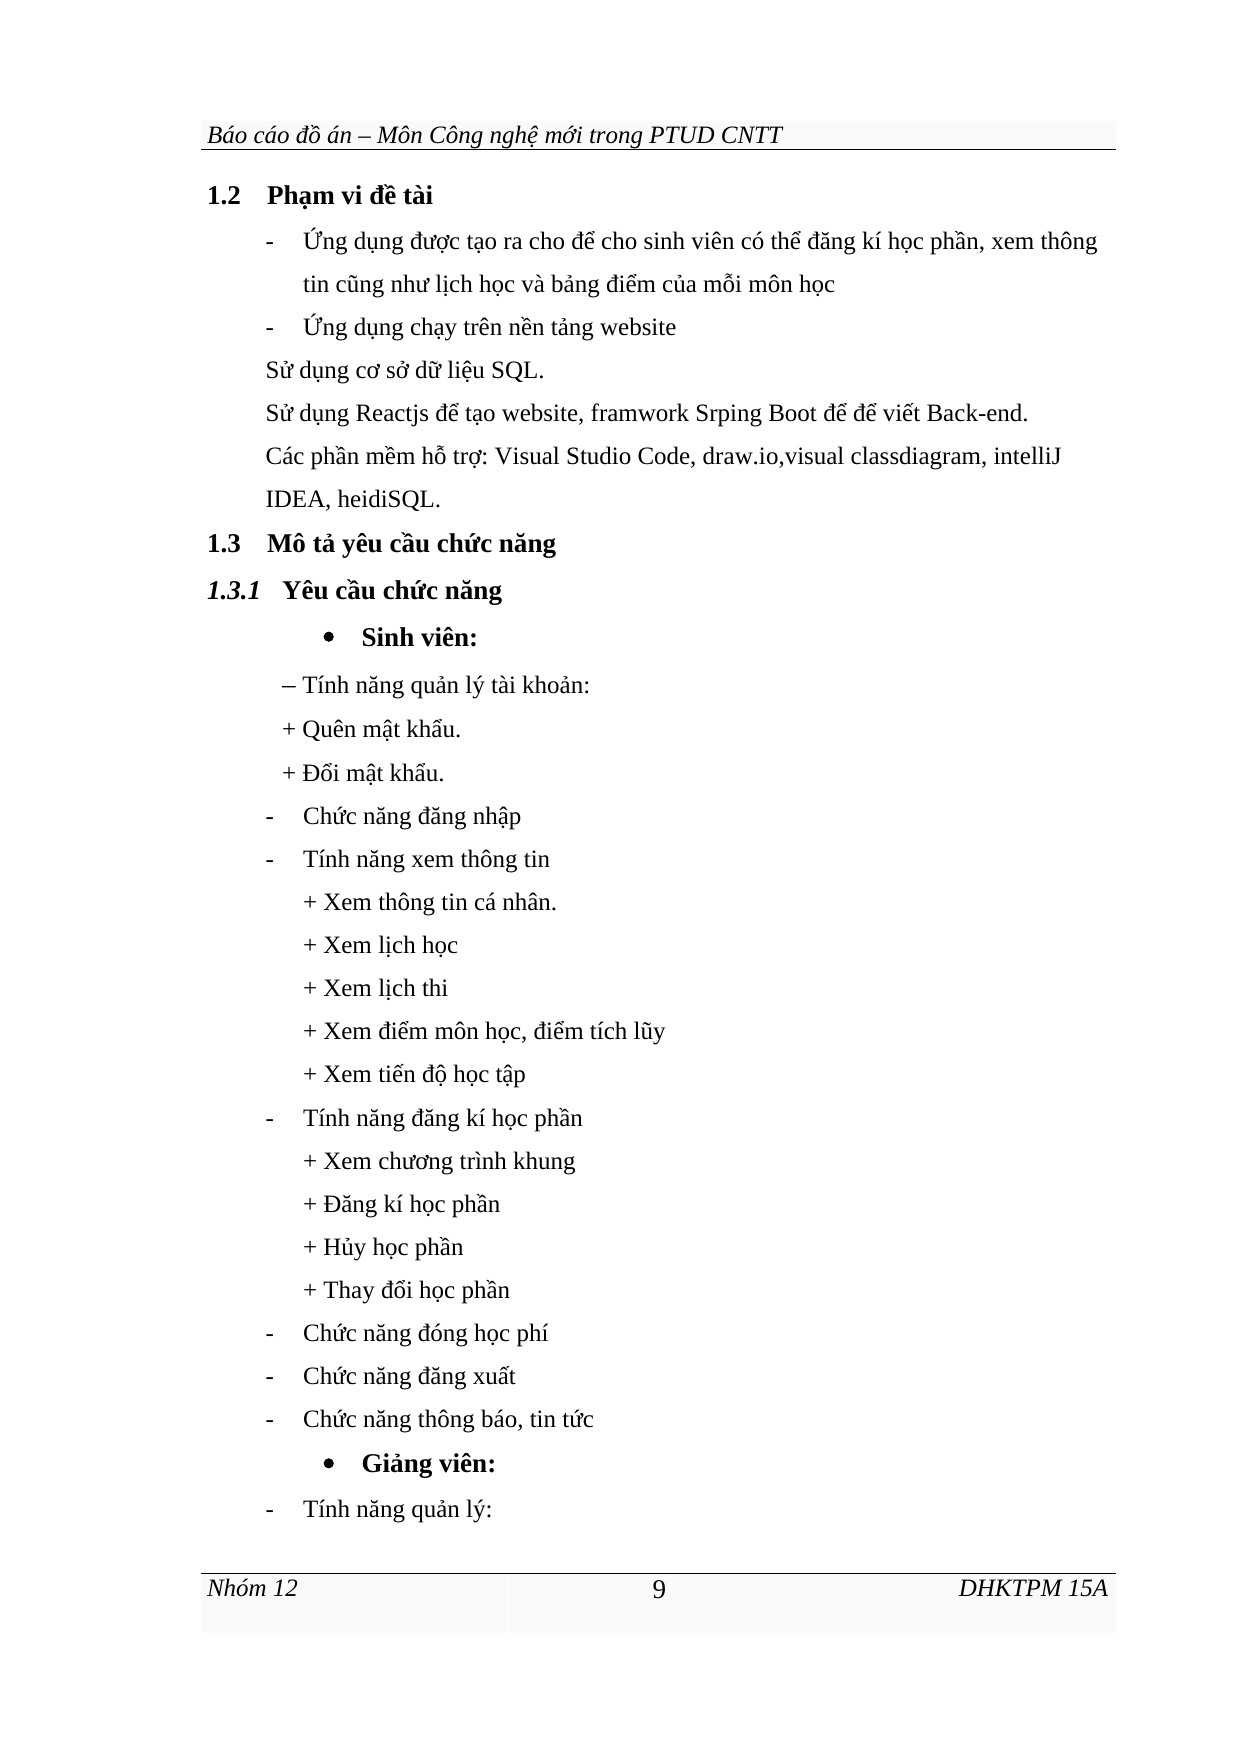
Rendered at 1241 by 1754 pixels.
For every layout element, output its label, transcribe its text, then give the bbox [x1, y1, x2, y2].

list Chức năng đóng học phí [265, 1318, 1122, 1347]
subtitle Phạm vi đề tài [207, 179, 1122, 210]
list + Quên mật khẩu. [282, 714, 1122, 743]
list Chức năng đăng xuất [265, 1361, 1122, 1390]
list + Xem lịch thi [303, 973, 1122, 1002]
list + Thay đổi học phần [303, 1275, 1122, 1304]
list Tính năng đăng kí học phần [265, 1103, 1122, 1131]
list + Xem chương trình khung [303, 1146, 1122, 1174]
list Chức năng thông báo, tin tức [265, 1404, 1122, 1433]
list + Xem điểm môn học, điểm tích lũy [303, 1016, 1122, 1045]
list Ứng dụng chạy trên nền tảng website [265, 312, 1122, 341]
list + Xem lịch học [303, 930, 1122, 959]
list + Xem tiến độ học tập [303, 1059, 1122, 1088]
subtitle Yêu cầu chức năng [207, 574, 1122, 605]
list + Đăng kí học phần [303, 1189, 1122, 1218]
subtitle Mô tả yêu cầu chức năng [207, 528, 1122, 559]
text Sử dụng cơ sở dữ liệu SQL. [265, 355, 1122, 384]
list Tính năng quản lý: [265, 1494, 1122, 1523]
list + Hủy học phần [303, 1232, 1122, 1261]
text Sử dụng Reactjs để tạo website, framwork Srping Boot để để viết Back-end. [265, 398, 1122, 427]
list Tính năng xem thông tin [265, 844, 1122, 873]
list + Xem thông tin cá nhân. [303, 887, 1122, 916]
list + Đổi mật khẩu. [282, 758, 1122, 786]
list Chức năng đăng nhập [265, 801, 1122, 829]
list Sinh viên: [324, 621, 1122, 652]
list – Tính năng quản lý tài khoản: [282, 668, 1122, 699]
list Ứng dụng được tạo ra cho để cho sinh viên có thể đăng kí học phần, xem thông tin cũng như lịch học và bảng điểm của mỗi môn học [265, 226, 1122, 298]
text Các phần mềm hỗ trợ: Visual Studio Code, draw.io,visual classdiagram, intelliJ IDEA, heidiSQL. [265, 441, 1122, 513]
list Giảng viên: [324, 1448, 1122, 1479]
